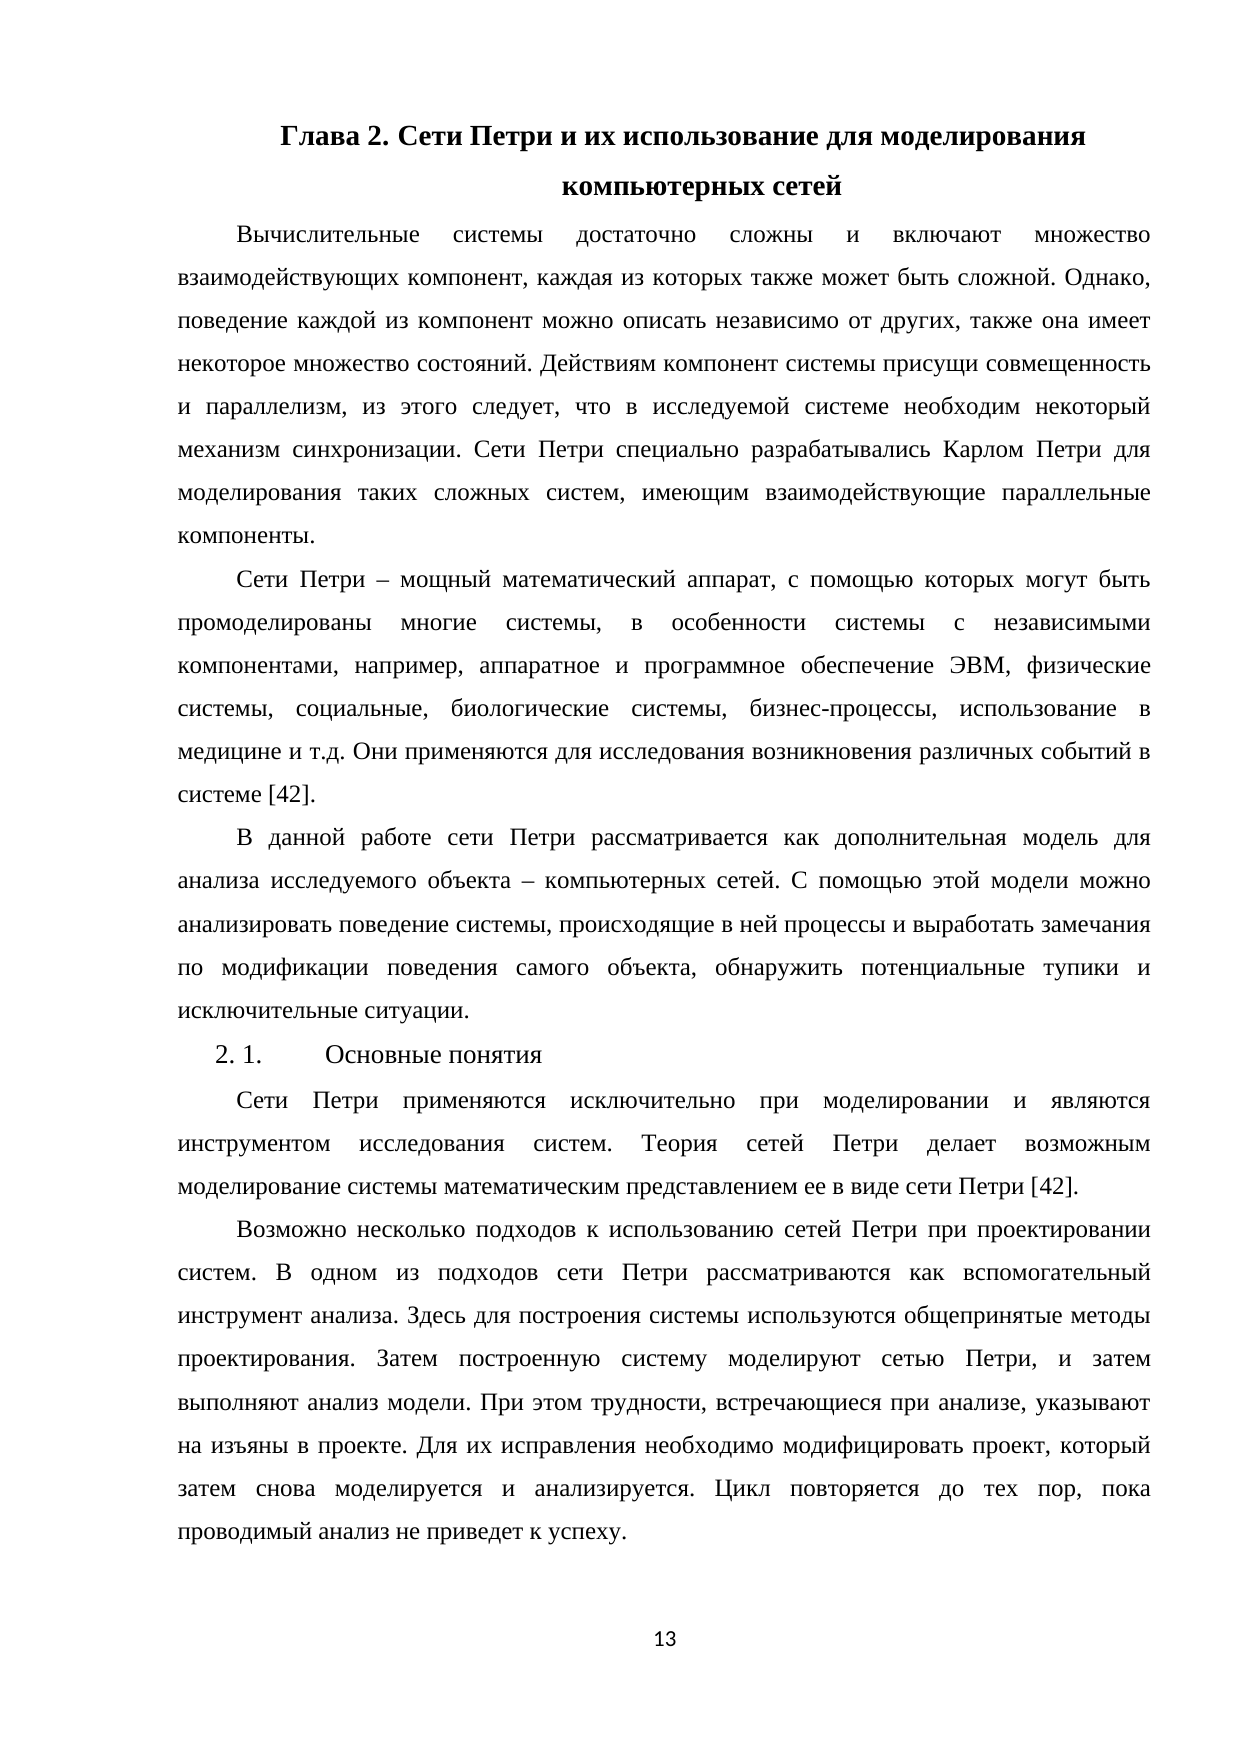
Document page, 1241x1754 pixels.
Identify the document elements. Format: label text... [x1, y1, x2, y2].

text Вычислительные системы достаточно сложны и включают множество взаимодействующих компонент, каждая из которых также может быть сложной. Однако, поведение каждой из компонент можно описать независимо от других, также она имеет некоторое множество состояний. Действиям компонент системы присущи совмещенность и параллелизм, из этого следует, что в исследуемой системе необходим некоторый механизм синхронизации. Сети Петри специально разрабатывались Карлом Петри для моделирования таких сложных систем, имеющим взаимодействующие параллельные компоненты. [177, 219, 1152, 549]
subtitle Основные понятия [215, 1038, 1152, 1069]
text Сети Петри применяются исключительно при моделировании и являются инструментом исследования систем. Теория сетей Петри делает возможным моделирование системы математическим представлением ее в виде сети Петри [42]. [177, 1085, 1152, 1200]
subtitle Сети Петри и их использование для моделирования компьютерных сетей [215, 118, 1152, 202]
text В данной работе сети Петри рассматривается как дополнительная модель для анализа исследуемого объекта – компьютерных сетей. С помощью этой модели можно анализировать поведение системы, происходящие в ней процессы и выработать замечания по модификации поведения самого объекта, обнаружить потенциальные тупики и исключительные ситуации. [177, 822, 1152, 1024]
text Возможно несколько подходов к использованию сетей Петри при проектировании систем. В одном из подходов сети Петри рассматриваются как вспомогательный инструмент анализа. Здесь для построения системы используются общепринятые методы проектирования. Затем построенную систему моделируют сетью Петри, и затем выполняют анализ модели. При этом трудности, встречающиеся при анализе, указывают на изъяны в проекте. Для их исправления необходимо модифицировать проект, который затем снова моделируется и анализируется. Цикл повторяется до тех пор, пока проводимый анализ не приведет к успеху. [177, 1214, 1152, 1545]
text Сети Петри – мощный математический аппарат, с помощью которых могут быть промоделированы многие системы, в особенности системы с независимыми компонентами, например, аппаратное и программное обеспечение ЭВМ, физические системы, социальные, биологические системы, бизнес-процессы, использование в медицине и т.д. Они применяются для исследования возникновения различных событий в системе [42]. [177, 564, 1152, 808]
